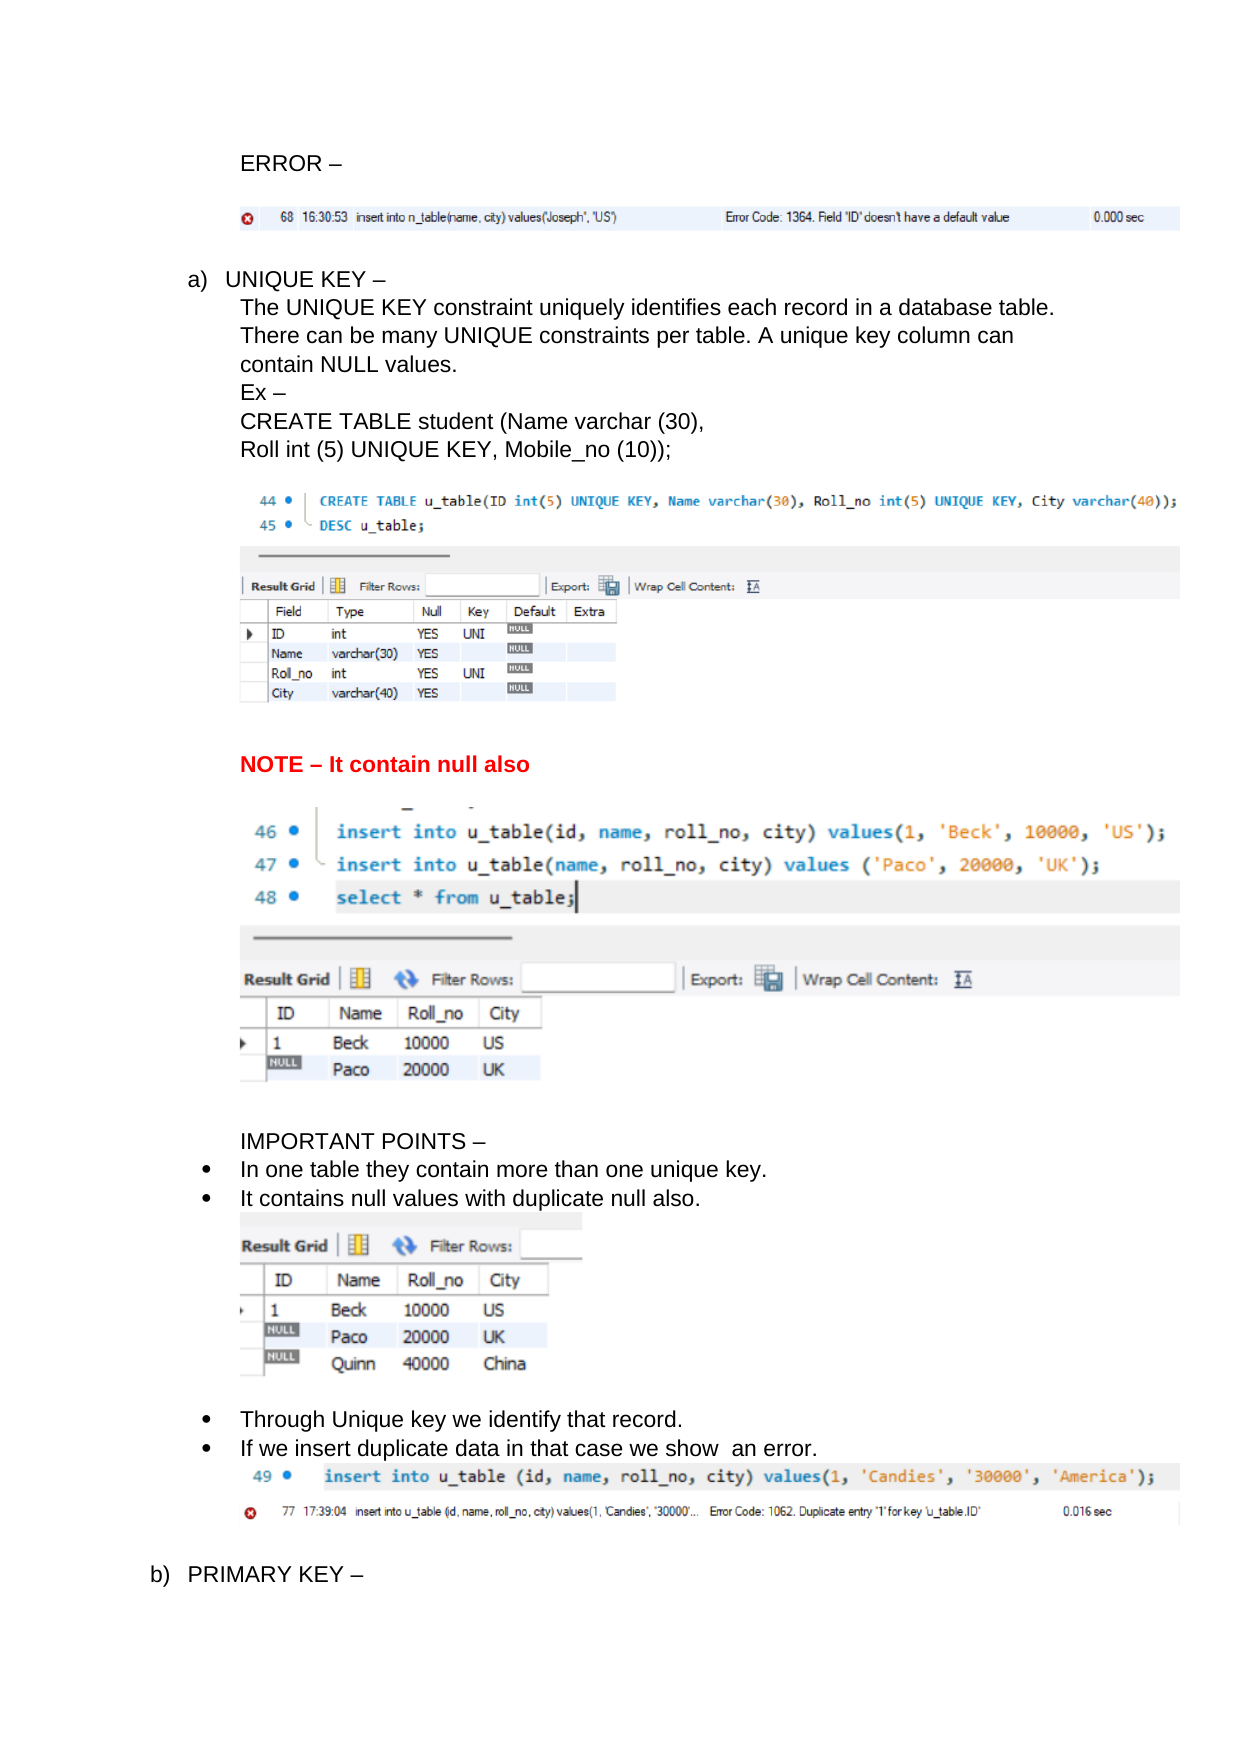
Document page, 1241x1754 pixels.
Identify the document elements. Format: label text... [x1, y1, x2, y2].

picture [239, 206, 1180, 234]
picture [239, 493, 1180, 721]
list Roll int (5) UNIQUE KEY, Mobile_no (10)); [240, 436, 1090, 462]
picture [239, 1502, 1180, 1525]
list NOTE – It contain null also [240, 751, 1090, 777]
list Through Unique key we identify that record. [202, 1406, 1090, 1433]
list PRIMARY KEY – [150, 1561, 1090, 1587]
list There can be many UNIQUE constraints per table. A unique key column can contain NULL values. [240, 322, 1090, 377]
picture [239, 807, 1180, 1097]
list Ex – [240, 379, 1090, 406]
list The UNIQUE KEY constraint uniquely identifies each record in a database table. [240, 294, 1090, 320]
list If we insert duplicate data in that case we show an error. [202, 1435, 1090, 1461]
list CREATE TABLE student (Name varchar (30), [240, 408, 1090, 434]
list UNIQUE KEY – [187, 266, 1090, 292]
list ERROR – [240, 150, 1090, 176]
list IMPORTANT POINTS – [240, 1128, 1090, 1154]
list It contains null values with duplicate null also. [202, 1184, 1090, 1211]
picture [239, 1463, 1180, 1501]
picture [239, 1212, 583, 1405]
list In one table they contain more than one unique key. [202, 1156, 1090, 1182]
